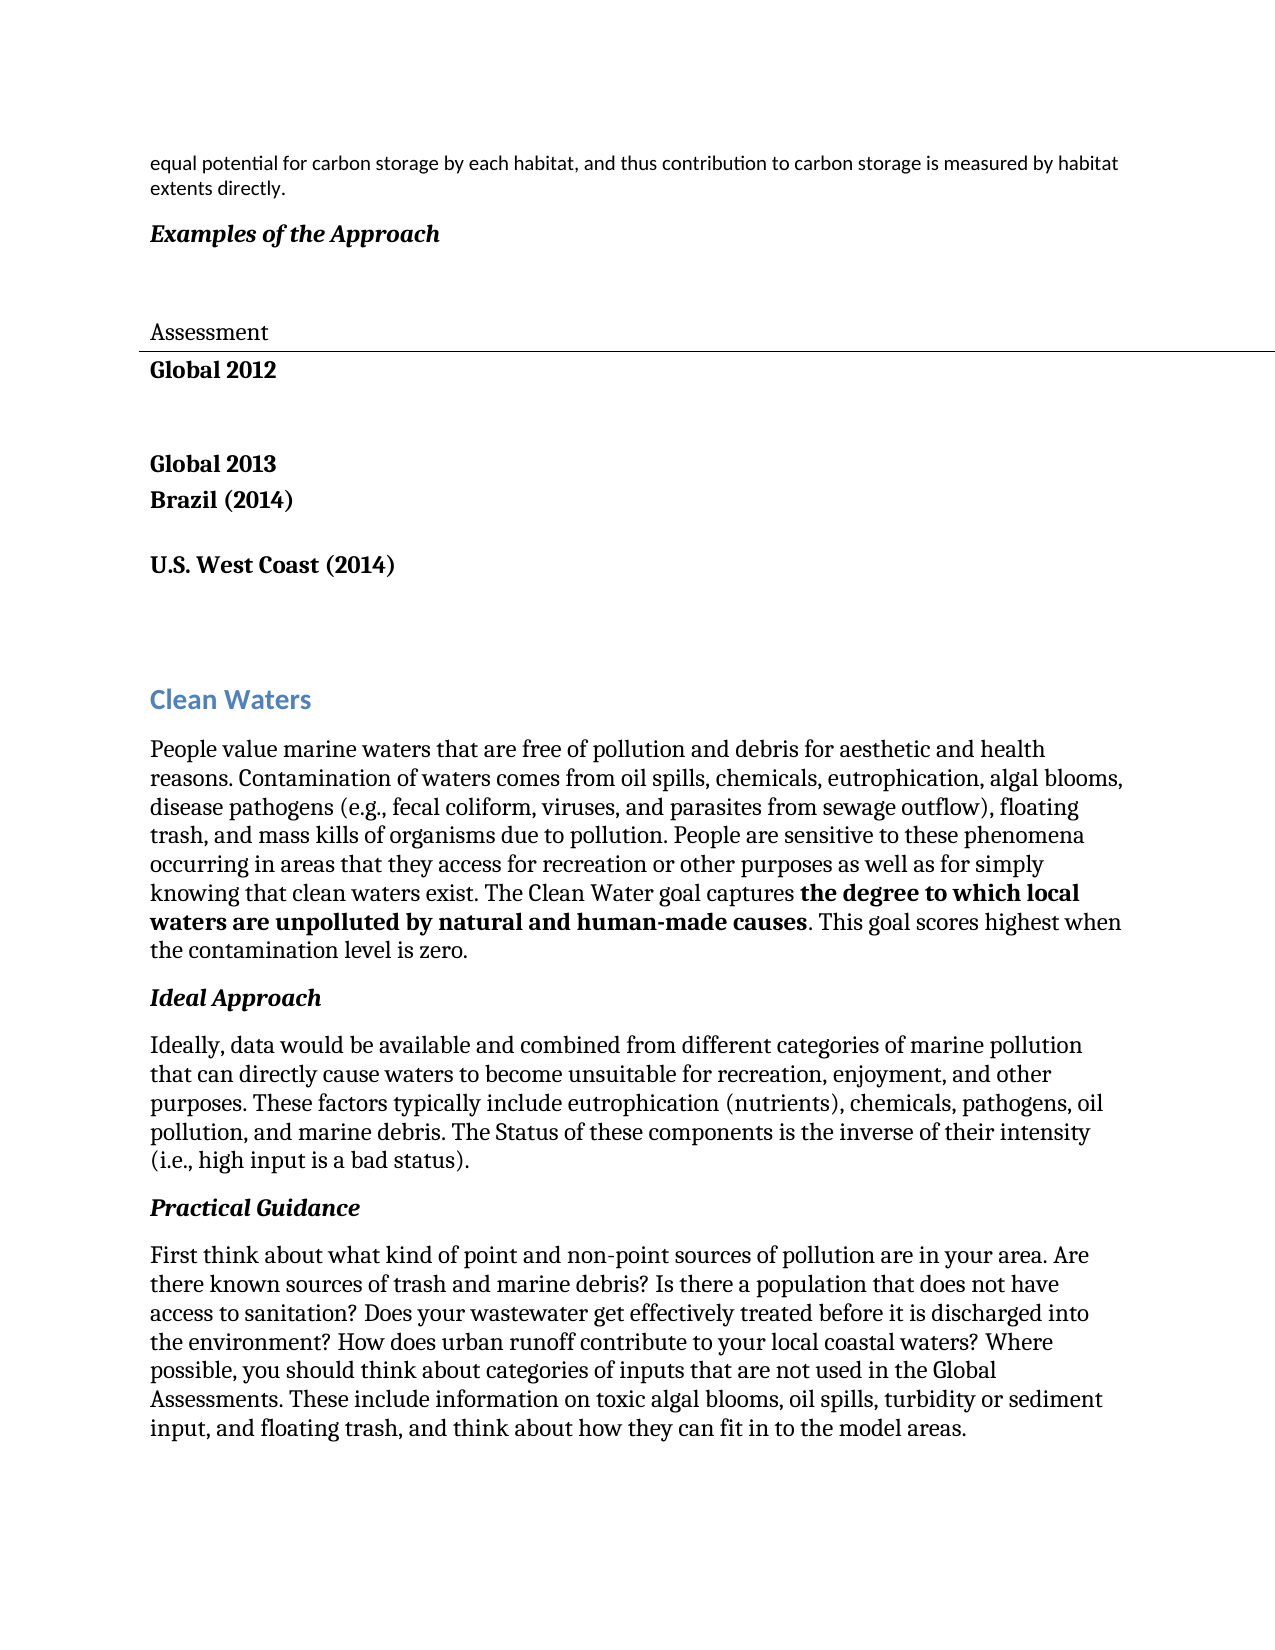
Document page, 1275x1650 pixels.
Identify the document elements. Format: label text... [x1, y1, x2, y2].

text People value marine waters that are free of pollution and debris for aesthetic and health reasons. Contamination of waters comes from oil spills, chemicals, eutrophication, algal blooms, disease pathogens (e.g., fecal coliform, viruses, and parasites from sewage outflow), floating trash, and mass kills of organisms due to pollution. People are sensitive to these phenomena occurring in areas that they access for recreation or other purposes as well as for simply knowing that clean waters exist. The Clean Water goal captures the degree to which local waters are unpolluted by natural and human-made causes. This goal scores highest when the contamination level is zero. [150, 735, 1125, 965]
subtitle Clean Waters [150, 681, 1125, 716]
text Ideally, data would be available and combined from different categories of marine pollution that can directly cause waters to become unsuitable for recreation, enjoyment, and other purposes. These factors typically include eutrophication (nutrients), chemicals, pathogens, oil pollution, and marine debris. The Status of these components is the inverse of their intensity (i.e., high input is a bad status). [150, 1031, 1125, 1175]
table_cell U.S. West Coast (2014) [139, 548, 1275, 612]
table_header Assessment [139, 315, 1275, 351]
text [150, 150, 1125, 201]
text Examples of the Approach [150, 219, 1125, 248]
text Practical Guidance [150, 1194, 1125, 1223]
table_cell Global 2013 [139, 446, 1275, 482]
text Ideal Approach [150, 984, 1125, 1013]
table_cell Brazil (2014) [139, 483, 1275, 547]
text First think about what kind of point and non-point sources of pollution are in your area. Are there known sources of trash and marine debris? Is there a population that does not have access to sanitation? Does your wastewater get effectively treated before it is discharged into the environment? How does urban runoff contribute to your local coastal waters? Where possible, you should think about categories of inputs that are not used in the Global Assessments. These include information on toxic algal blooms, oil spills, turbidity or sediment input, and floating trash, and think about how they can fit in to the model areas. [150, 1241, 1125, 1443]
table_cell Global 2012 [139, 352, 1275, 446]
